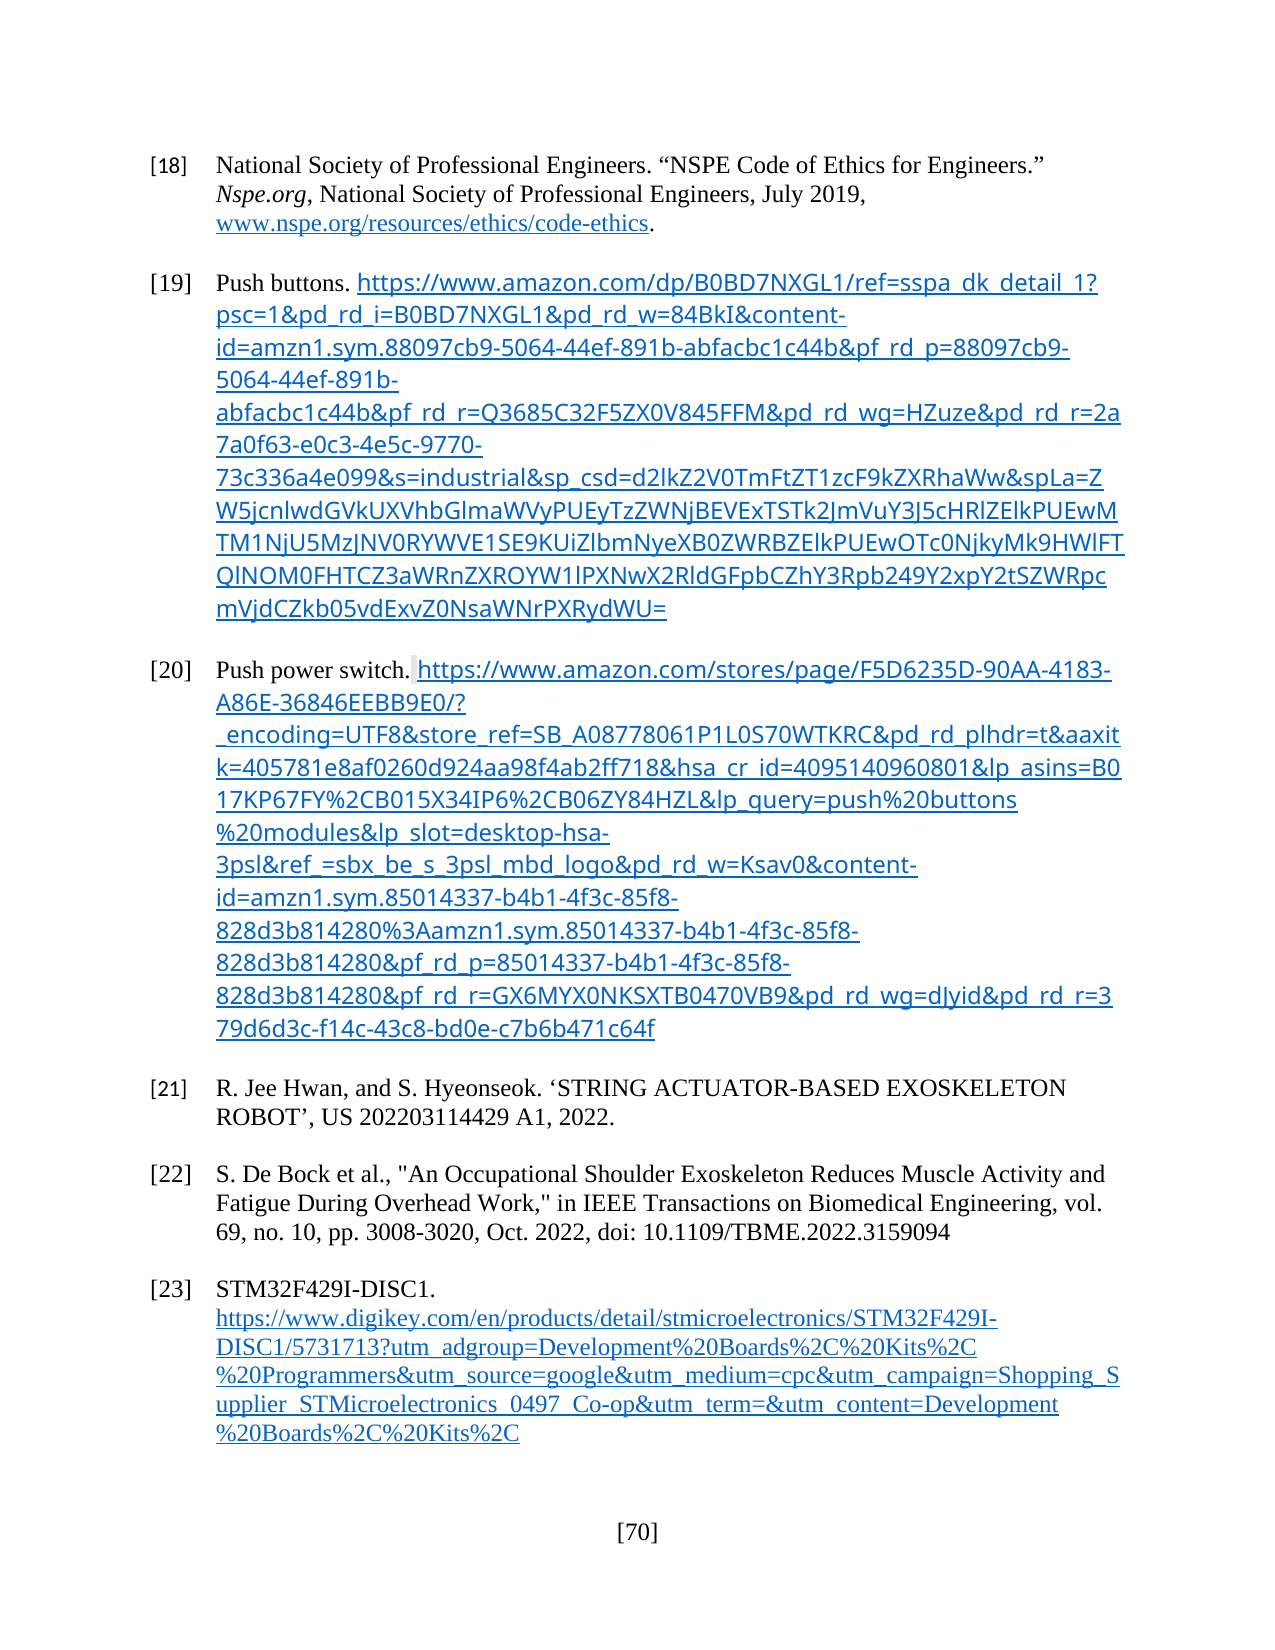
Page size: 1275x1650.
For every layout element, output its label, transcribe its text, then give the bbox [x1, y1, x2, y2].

list Push buttons. https://www.amazon.com/dp/B0BD7NXGL1/ref=sspa_dk_detail_1?psc=1&pd_rd_i=B0BD7NXGL1&pd_rd_w=84BkI&content-id=amzn1.sym.88097cb9-5064-44ef-891b-abfacbc1c44b&pf_rd_p=88097cb9-5064-44ef-891b-abfacbc1c44b&pf_rd_r=Q3685C32F5ZX0V845FFM&pd_rd_wg=HZuze&pd_rd_r=2a7a0f63-e0c3-4e5c-9770-73c336a4e099&s=industrial&sp_csd=d2lkZ2V0TmFtZT1zcF9kZXRhaWw&spLa=ZW5jcnlwdGVkUXVhbGlmaWVyPUEyTzZWNjBEVExTSTk2JmVuY3J5cHRlZElkPUEwMTM1NjU5MzJNV0RYWVE1SE9KUiZlbmNyeXB0ZWRBZElkPUEwOTc0NjkyMk9HWlFTQlNOM0FHTCZ3aWRnZXROYW1lPXNwX2RldGFpbCZhY3Rpb249Y2xpY2tSZWRpcmVjdCZkb05vdExvZ0NsaWNrPXRydWU= [150, 265, 1125, 624]
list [150, 1274, 1125, 1447]
list National Society of Professional Engineers. “NSPE Code of Ethics for Engineers.” Nspe.org, National Society of Professional Engineers, July 2019, www.nspe.org/resources/ethics/code-ethics. [150, 150, 1125, 237]
list S. De Bock et al., "An Occupational Shoulder Exoskeleton Reduces Muscle Activity and Fatigue During Overhead Work," in IEEE Transactions on Biomedical Engineering, vol. 69, no. 10, pp. 3008-3020, Oct. 2022, doi: 10.1109/TBME.2022.3159094 [150, 1159, 1125, 1246]
list Push power switch. https://www.amazon.com/stores/page/F5D6235D-90AA-4183-A86E-36846EEBB9E0/?_encoding=UTF8&store_ref=SB_A08778061P1L0S70WTKRC&pd_rd_plhdr=t&aaxitk=405781e8af0260d924aa98f4ab2ff718&hsa_cr_id=4095140960801&lp_asins=B017KP67FY%2CB015X34IP6%2CB06ZY84HZL&lp_query=push%20buttons%20modules&lp_slot=desktop-hsa-3psl&ref_=sbx_be_s_3psl_mbd_logo&pd_rd_w=Ksav0&content-id=amzn1.sym.85014337-b4b1-4f3c-85f8-828d3b814280%3Aamzn1.sym.85014337-b4b1-4f3c-85f8-828d3b814280&pf_rd_p=85014337-b4b1-4f3c-85f8-828d3b814280&pf_rd_r=GX6MYX0NKSXTB0470VB9&pd_rd_wg=dJyid&pd_rd_r=379d6d3c-f14c-43c8-bd0e-c7b6b471c64f [150, 653, 1125, 1044]
list R. Jee Hwan, and S. Hyeonseok. ‘STRING ACTUATOR-BASED EXOSKELETON ROBOT’, US 202203114429 A1, 2022. [150, 1073, 1125, 1131]
